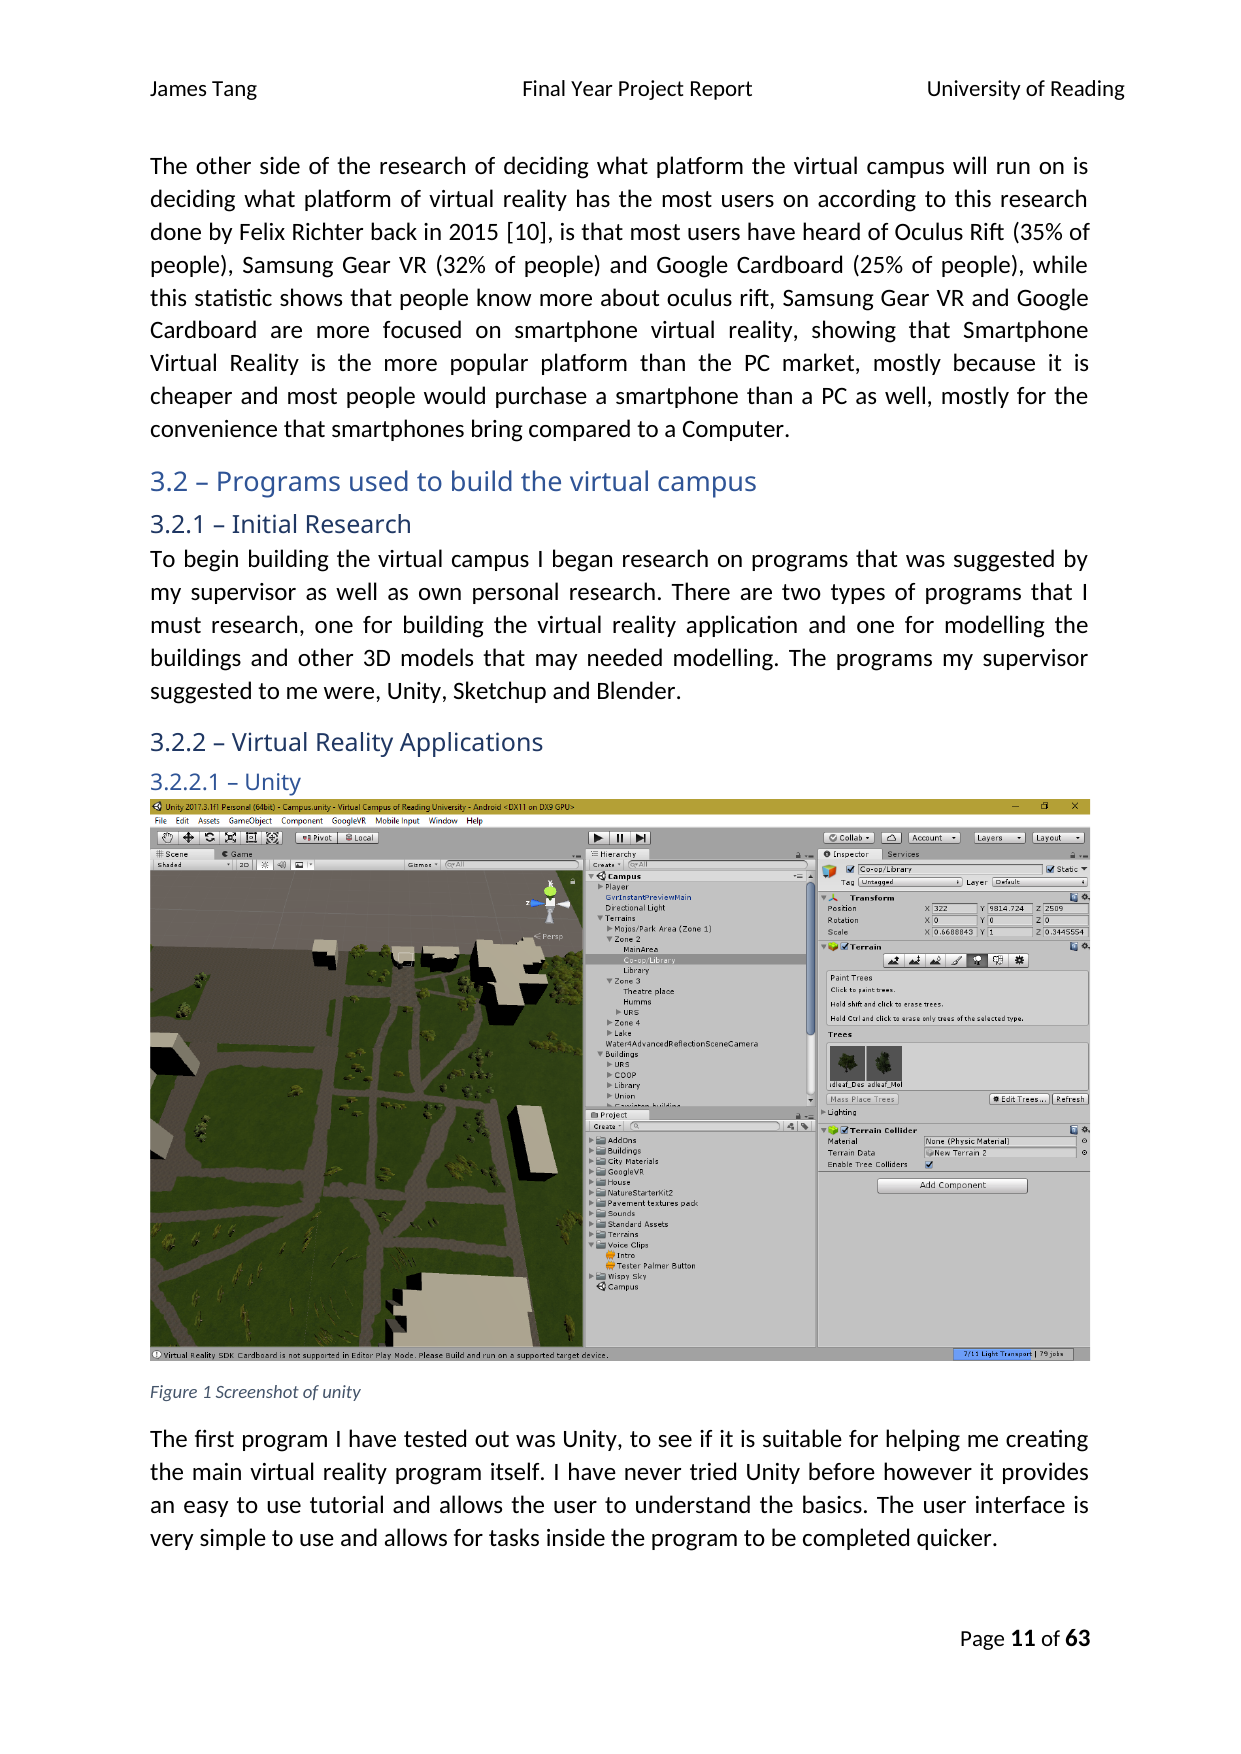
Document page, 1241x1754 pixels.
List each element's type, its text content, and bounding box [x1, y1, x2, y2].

subtitle 3.2.2.1 – Unity [150, 766, 1090, 797]
text Figure 1 Screenshot of unity [150, 1380, 1090, 1403]
subtitle 3.2.2 – Virtual Reality Applications [150, 725, 1090, 759]
text To begin building the virtual campus I began research on programs that was suggested by my supervisor as well as own personal research. There are two types of programs that I must research, one for building the virtual reality application and one for modelling the buildings and other 3D models that may needed modelling. The programs my supervisor suggested to me were, Unity, Sketchup and Blender. [150, 544, 1090, 706]
subtitle 3.2 – Programs used to build the virtual campus [150, 463, 1090, 500]
text The other side of the research of deciding what platform the virtual campus will run on is deciding what platform of virtual reality has the most users on according to this research done by Felix Richter back in 2015, is that most users have heard of Oculus Rift (35% of people), Samsung Gear VR (32% of people) and Google Cardboard (25% of people), while this statistic shows that people know more about oculus rift, Samsung Gear VR and Google Cardboard are more focused on smartphone virtual reality, showing that Smartphone Virtual Reality is the more popular platform than the PC market, mostly because it is cheaper and most people would purchase a smartphone than a PC as well, mostly for the convenience that smartphones bring compared to a Computer. [150, 150, 1090, 444]
picture [150, 799, 1091, 1361]
subtitle 3.2.1 – Initial Research [150, 507, 1090, 541]
text The first program I have tested out was Unity, to see if it is suitable for helping me creating the main virtual reality program itself. I have never tried Unity before however it provides an easy to use tutorial and allows the user to understand the basics. The user interface is very simple to use and allows for tasks inside the program to be completed quicker. [150, 1424, 1090, 1553]
